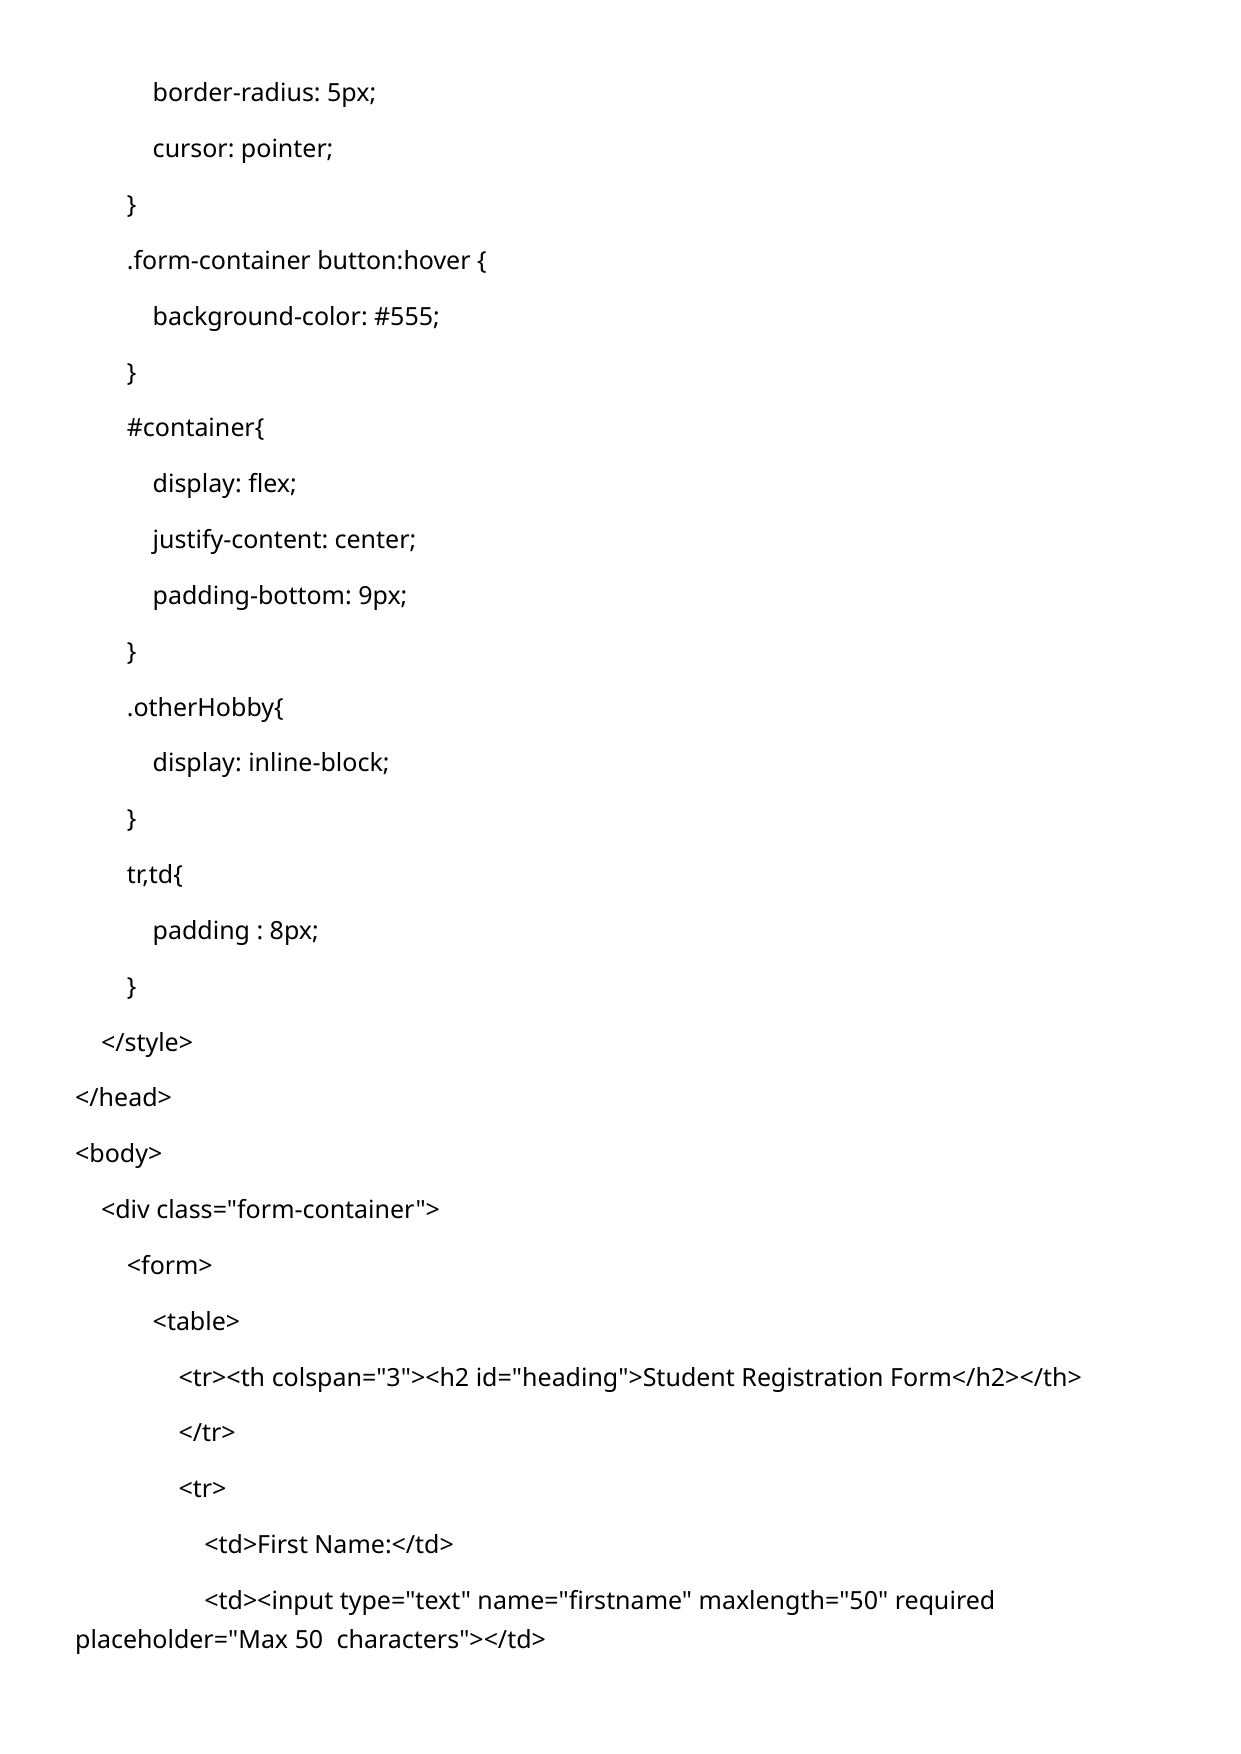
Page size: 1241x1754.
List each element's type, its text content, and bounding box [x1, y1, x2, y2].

text </style> [75, 1024, 1165, 1058]
text } [75, 633, 1165, 667]
text border-radius: 5px; [75, 75, 1165, 109]
text <td>First Name:</td> [75, 1527, 1165, 1561]
text justify-content: center; [75, 522, 1165, 556]
text <div class="form-container"> [75, 1192, 1165, 1226]
text display: flex; [75, 466, 1165, 500]
text <tr><th colspan="3"><h2 id="heading">Student Registration Form</h2></th> [75, 1359, 1165, 1393]
text <form> [75, 1247, 1165, 1282]
text #container{ [75, 410, 1165, 444]
text display: inline-block; [75, 745, 1165, 779]
text <body> [75, 1136, 1165, 1170]
text padding : 8px; [75, 912, 1165, 947]
text <tr> [75, 1471, 1165, 1505]
text <table> [75, 1303, 1165, 1337]
text <td><input type="text" name="firstname" maxlength="50" required placeholder="Max 50 characters"></td> [75, 1582, 1165, 1656]
text tr,td{ [75, 857, 1165, 891]
text } [75, 354, 1165, 388]
text </head> [75, 1080, 1165, 1114]
text padding-bottom: 9px; [75, 577, 1165, 612]
text </tr> [75, 1415, 1165, 1449]
text } [75, 801, 1165, 835]
text } [75, 968, 1165, 1002]
text } [75, 187, 1165, 221]
text .otherHobby{ [75, 689, 1165, 723]
text .form-container button:hover { [75, 242, 1165, 277]
text cursor: pointer; [75, 131, 1165, 165]
text background-color: #555; [75, 298, 1165, 332]
